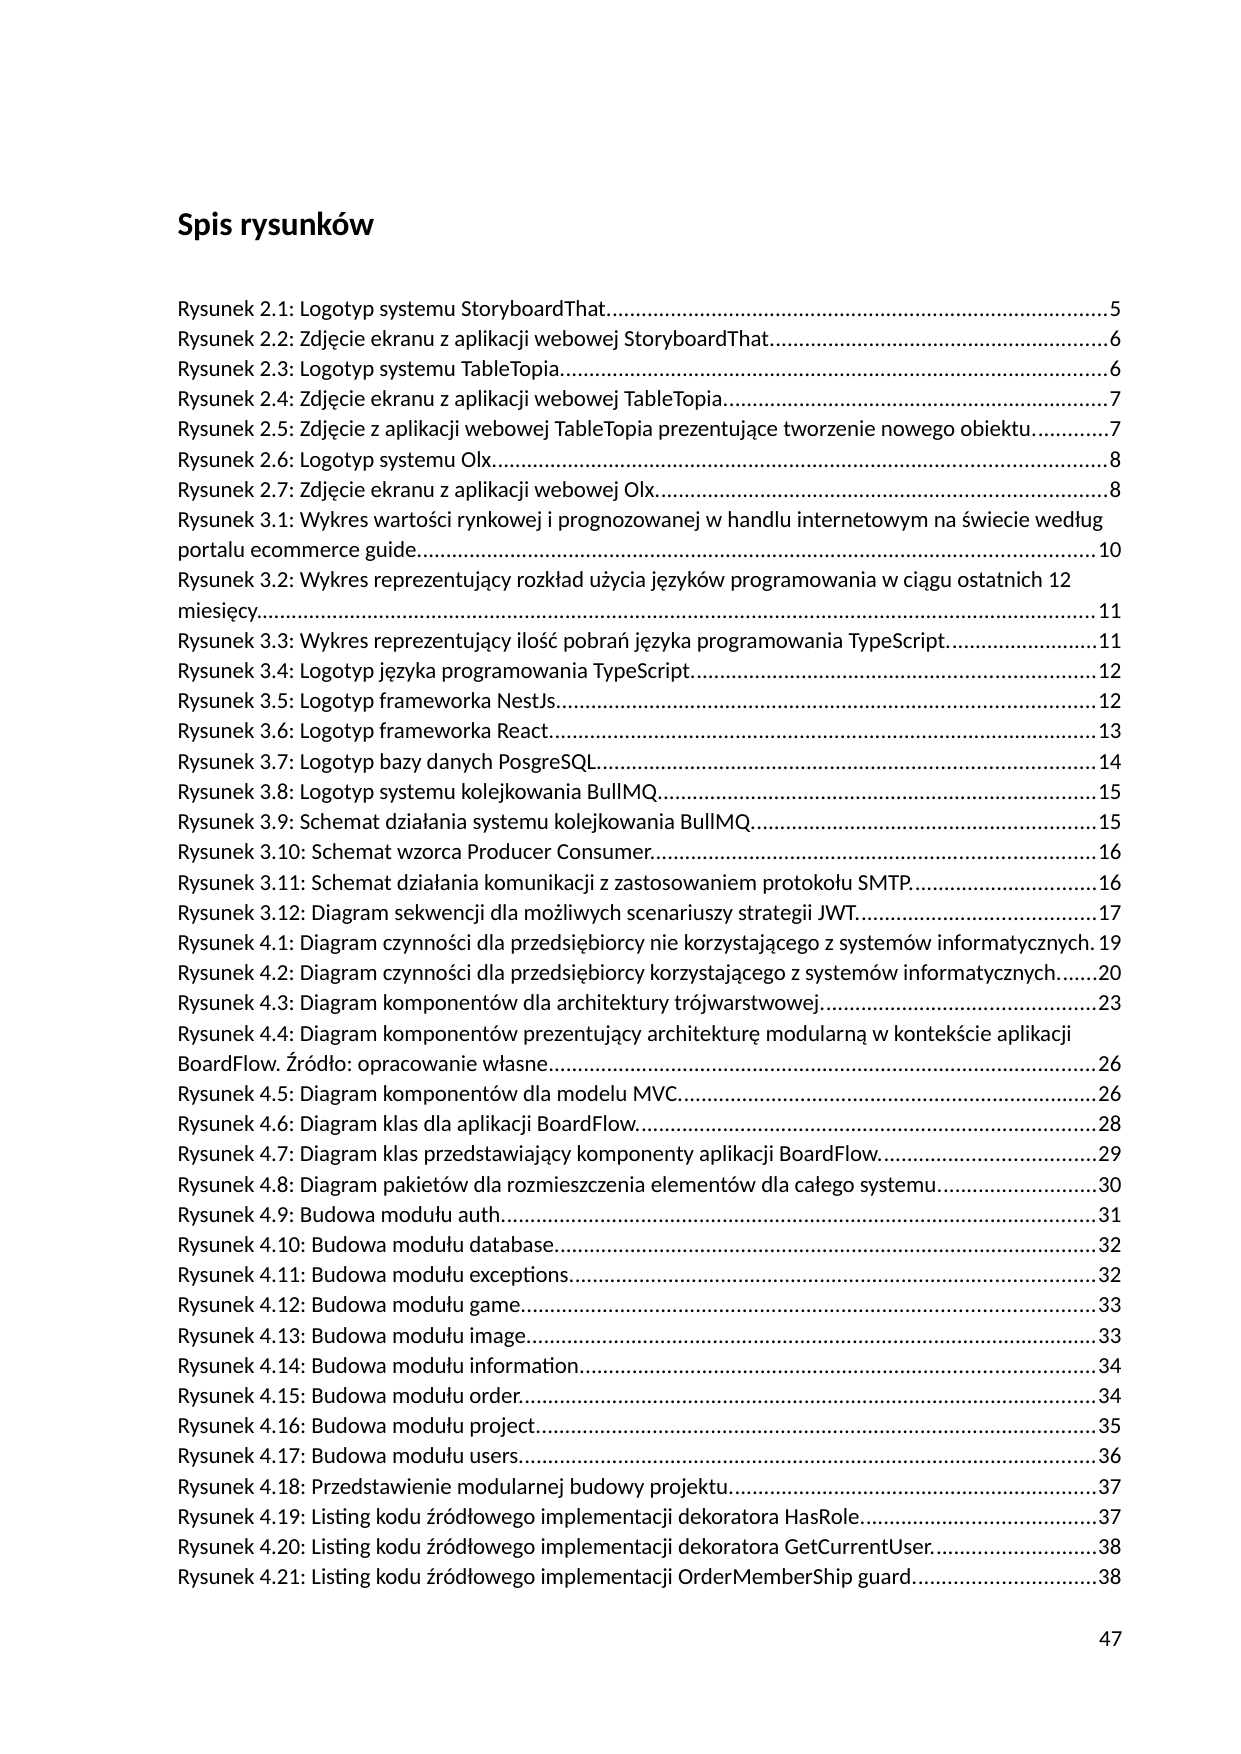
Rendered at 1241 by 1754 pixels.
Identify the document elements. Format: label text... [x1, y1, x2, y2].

text Rysunek 3.6: Logotyp frameworka React. 13 [177, 717, 1122, 745]
text Rysunek 2.3: Logotyp systemu TableTopia. 6 [177, 354, 1122, 382]
text Rysunek 3.12: Diagram sekwencji dla możliwych scenariuszy strategii JWT. 17 [177, 898, 1122, 926]
text Rysunek 2.7: Zdjęcie ekranu z aplikacji webowej Olx. 8 [177, 475, 1122, 503]
text Rysunek 4.17: Budowa modułu users. 36 [177, 1442, 1122, 1470]
text Rysunek 3.4: Logotyp języka programowania TypeScript. 12 [177, 656, 1122, 684]
text Rysunek 4.18: Przedstawienie modularnej budowy projektu. 37 [177, 1472, 1122, 1500]
text Rysunek 4.4: Diagram komponentów prezentujący architekturę modularną w kontekście aplikacji BoardFlow. Źródło: opracowanie własne 26 [177, 1019, 1122, 1077]
text Rysunek 3.9: Schemat działania systemu kolejkowania BullMQ. 15 [177, 807, 1122, 835]
text Rysunek 4.8: Diagram pakietów dla rozmieszczenia elementów dla całego systemu. 30 [177, 1170, 1122, 1198]
text Rysunek 3.7: Logotyp bazy danych PosgreSQL. 14 [177, 747, 1122, 775]
text Rysunek 4.9: Budowa modułu auth. 31 [177, 1200, 1122, 1228]
text Rysunek 2.6: Logotyp systemu Olx. 8 [177, 445, 1122, 473]
text Rysunek 3.3: Wykres reprezentujący ilość pobrań języka programowania TypeScript. 11 [177, 626, 1122, 654]
text Rysunek 4.20: Listing kodu źródłowego implementacji dekoratora GetCurrentUser. 38 [177, 1532, 1122, 1560]
text Rysunek 4.2: Diagram czynności dla przedsiębiorcy korzystającego z systemów informatycznych. 20 [177, 958, 1122, 986]
text Rysunek 2.2: Zdjęcie ekranu z aplikacji webowej StoryboardThat. 6 [177, 324, 1122, 352]
text Rysunek 4.15: Budowa modułu order. 34 [177, 1381, 1122, 1409]
text Rysunek 4.5: Diagram komponentów dla modelu MVC. 26 [177, 1079, 1122, 1107]
text Rysunek 4.1: Diagram czynności dla przedsiębiorcy nie korzystającego z systemów informatycznych. 19 [177, 928, 1122, 956]
subtitle Spis rysunków [177, 203, 1122, 244]
text Rysunek 4.7: Diagram klas przedstawiający komponenty aplikacji BoardFlow. 29 [177, 1139, 1122, 1168]
text Rysunek 3.1: Wykres wartości rynkowej i prognozowanej w handlu internetowym na świecie według portalu ecommerce guide. 10 [177, 505, 1122, 563]
text Rysunek 4.11: Budowa modułu exceptions. 32 [177, 1260, 1122, 1288]
text Rysunek 3.10: Schemat wzorca Producer Consumer. 16 [177, 837, 1122, 866]
text Rysunek 4.19: Listing kodu źródłowego implementacji dekoratora HasRole. 37 [177, 1502, 1122, 1530]
text Rysunek 4.6: Diagram klas dla aplikacji BoardFlow. 28 [177, 1109, 1122, 1137]
text Rysunek 4.10: Budowa modułu database. 32 [177, 1230, 1122, 1258]
text Rysunek 3.8: Logotyp systemu kolejkowania BullMQ. 15 [177, 777, 1122, 805]
text Rysunek 2.5: Zdjęcie z aplikacji webowej TableTopia prezentujące tworzenie nowego obiektu. 7 [177, 414, 1122, 443]
text Rysunek 4.16: Budowa modułu project. 35 [177, 1411, 1122, 1439]
text Rysunek 4.12: Budowa modułu game. 33 [177, 1291, 1122, 1319]
text Rysunek 4.21: Listing kodu źródłowego implementacji OrderMemberShip guard. 38 [177, 1562, 1122, 1591]
text Rysunek 4.3: Diagram komponentów dla architektury trójwarstwowej. 23 [177, 988, 1122, 1017]
text Rysunek 3.11: Schemat działania komunikacji z zastosowaniem protokołu SMTP. 16 [177, 868, 1122, 896]
text Rysunek 2.4: Zdjęcie ekranu z aplikacji webowej TableTopia. 7 [177, 384, 1122, 412]
text Rysunek 2.1: Logotyp systemu StoryboardThat. 5 [177, 294, 1122, 322]
text Rysunek 4.14: Budowa modułu information. 34 [177, 1351, 1122, 1379]
text Rysunek 3.2: Wykres reprezentujący rozkład użycia języków programowania w ciągu ostatnich 12 miesięcy. 11 [177, 566, 1122, 624]
text Rysunek 3.5: Logotyp frameworka NestJs. 12 [177, 686, 1122, 714]
text Rysunek 4.13: Budowa modułu image. 33 [177, 1321, 1122, 1349]
